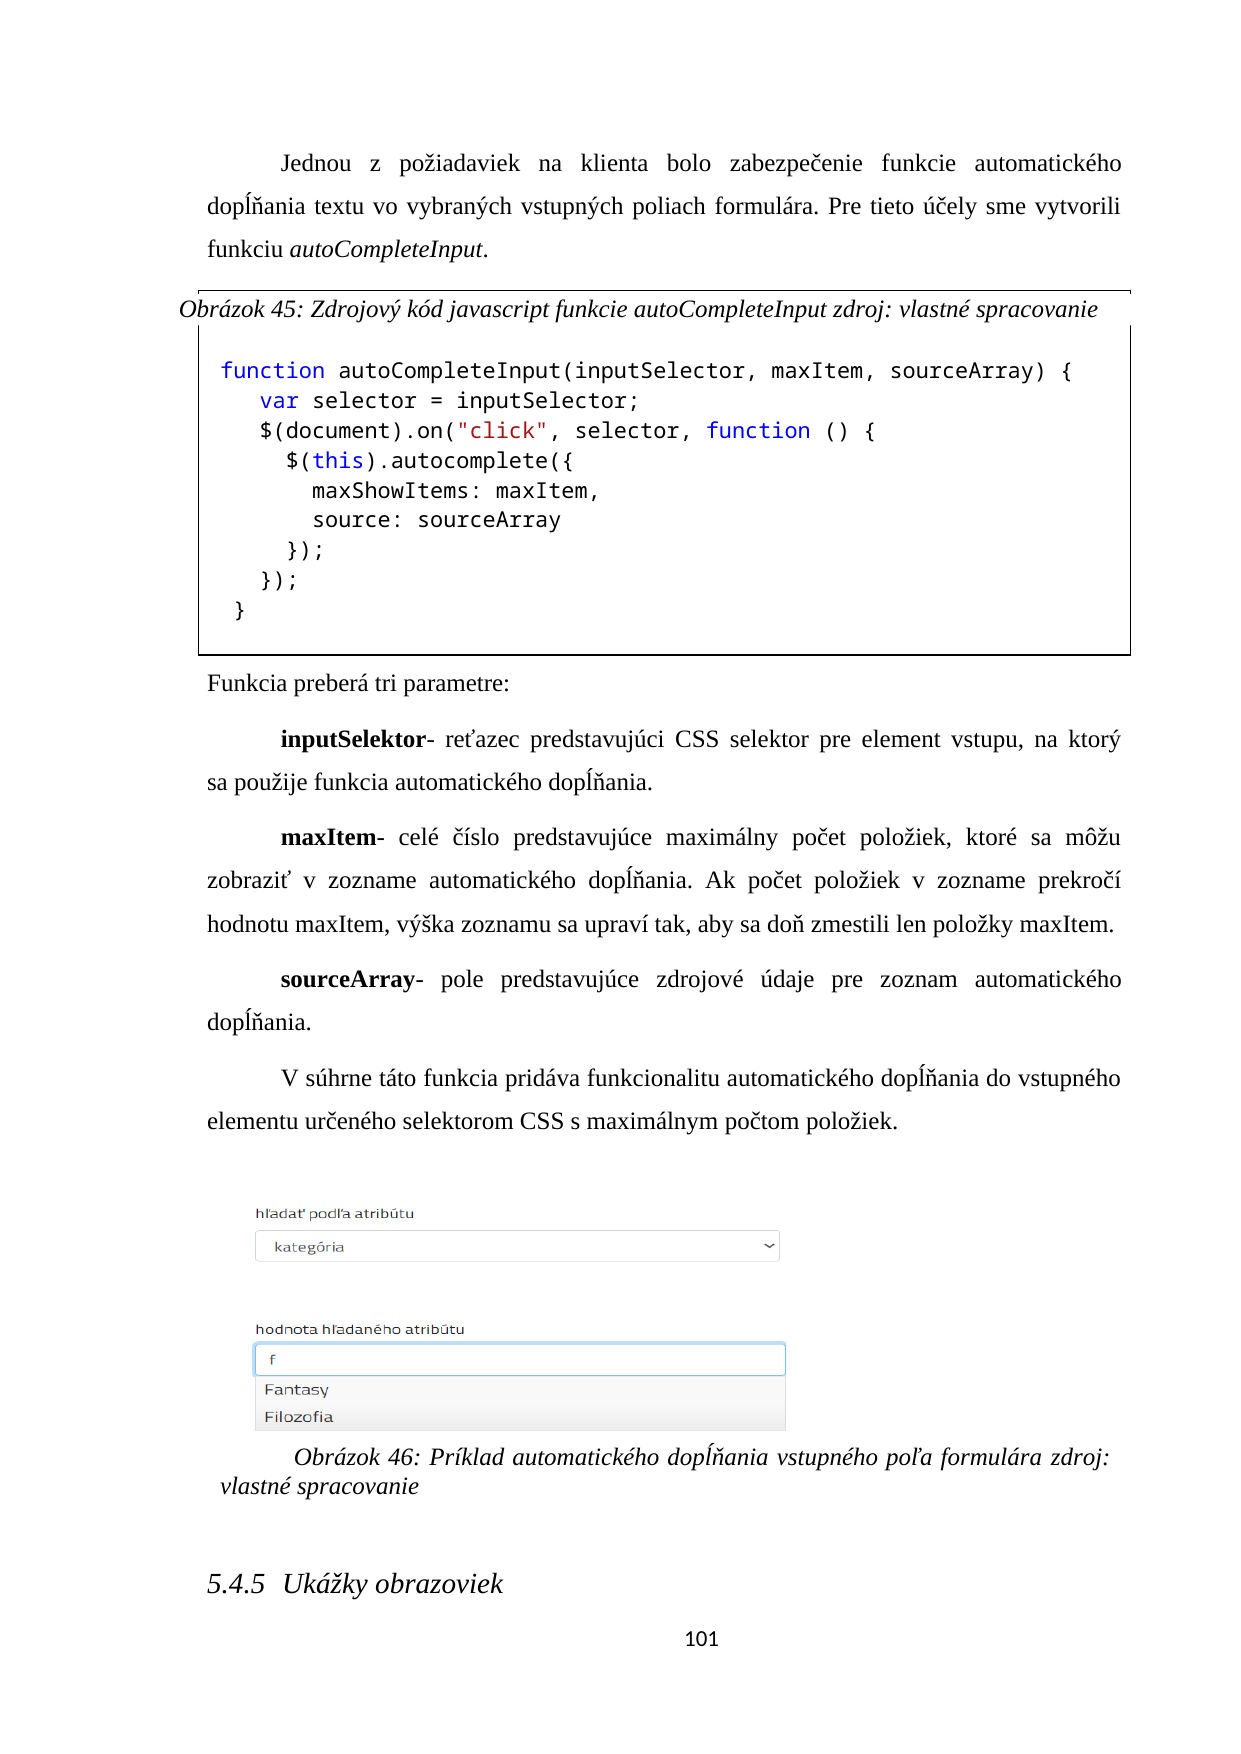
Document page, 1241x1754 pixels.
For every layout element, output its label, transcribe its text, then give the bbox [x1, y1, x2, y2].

text sourceArray- pole predstavujúce zdrojové údaje pre zoznam automatického dopĺňania. [207, 964, 1122, 1036]
text Funkcia preberá tri parametre: [207, 668, 1122, 697]
text $(document).on("click", selector, function () { [207, 415, 1122, 445]
picture [220, 1197, 787, 1442]
text maxShowItems: maxItem, [207, 475, 1122, 504]
text }); [207, 534, 1122, 564]
text V súhrne táto funkcia pridáva funkcionalitu automatického dopĺňania do vstupného elementu určeného selektorom CSS s maximálnym počtom položiek. [207, 1063, 1122, 1135]
text function autoCompleteInput(inputSelector, maxItem, sourceArray) { [199, 326, 1130, 385]
text $(this).autocomplete({ [207, 445, 1122, 475]
text Jednou z požiadaviek na klienta bolo zabezpečenie funkcie automatického dopĺňania textu vo vybraných vstupných poliach formulára. Pre tieto účely sme vytvorili funkciu autoCompleteInput. [207, 148, 1122, 263]
subtitle Ukážky obrazoviek [207, 1566, 1122, 1599]
text var selector = inputSelector; [207, 385, 1122, 415]
text source: sourceArray [207, 504, 1122, 534]
text }); [207, 564, 1122, 594]
text inputSelektor- reťazec predstavujúci CSS selektor pre element vstupu, na ktorý sa použije funkcia automatického dopĺňania. [207, 724, 1122, 796]
text maxItem- celé číslo predstavujúce maximálny počet položiek, ktoré sa môžu zobraziť v zozname automatického dopĺňania. Ak počet položiek v zozname prekročí hodnotu maxItem, výška zoznamu sa upraví tak, aby sa doň zmestili len položky maxItem. [207, 822, 1122, 937]
text } [207, 594, 1122, 624]
